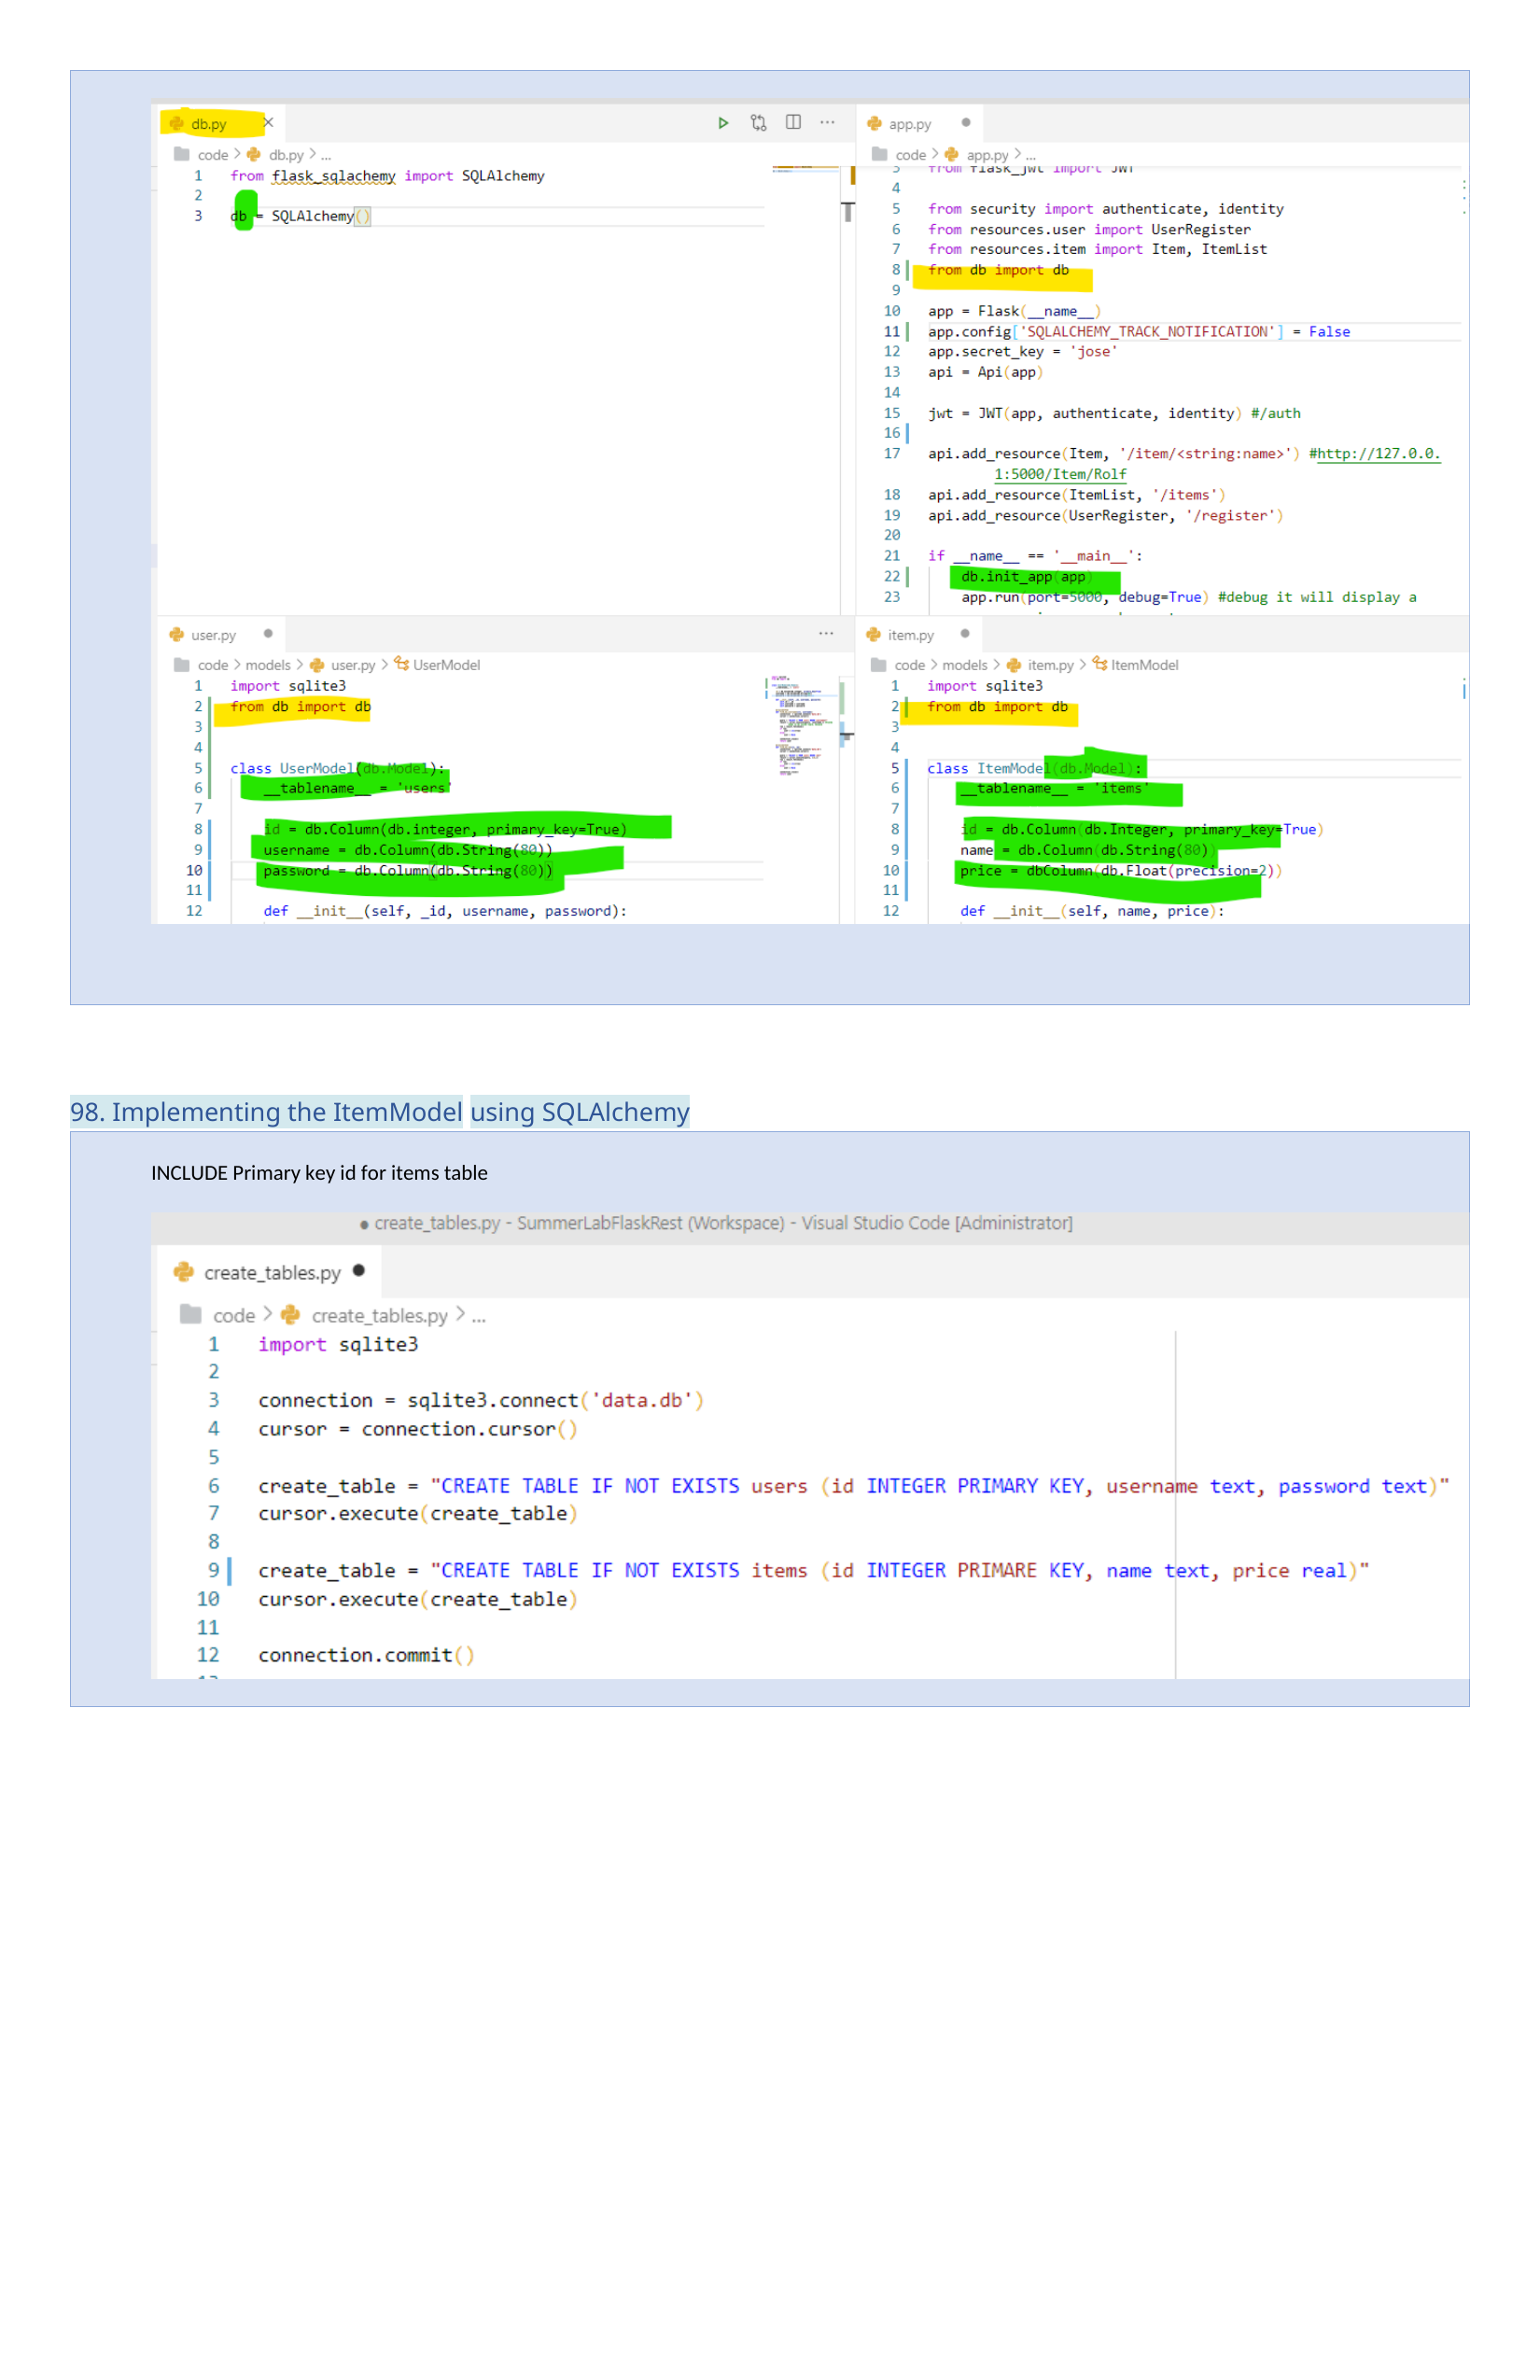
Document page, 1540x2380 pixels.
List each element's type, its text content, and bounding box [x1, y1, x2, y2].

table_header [71, 71, 1469, 1004]
picture [150, 1212, 1470, 1679]
subtitle 98. Implementing the ItemModel using SQLAlchemy [70, 1094, 1470, 1128]
table_header INCLUDE Primary key id for items table [71, 1132, 1469, 1706]
picture [150, 98, 1470, 924]
